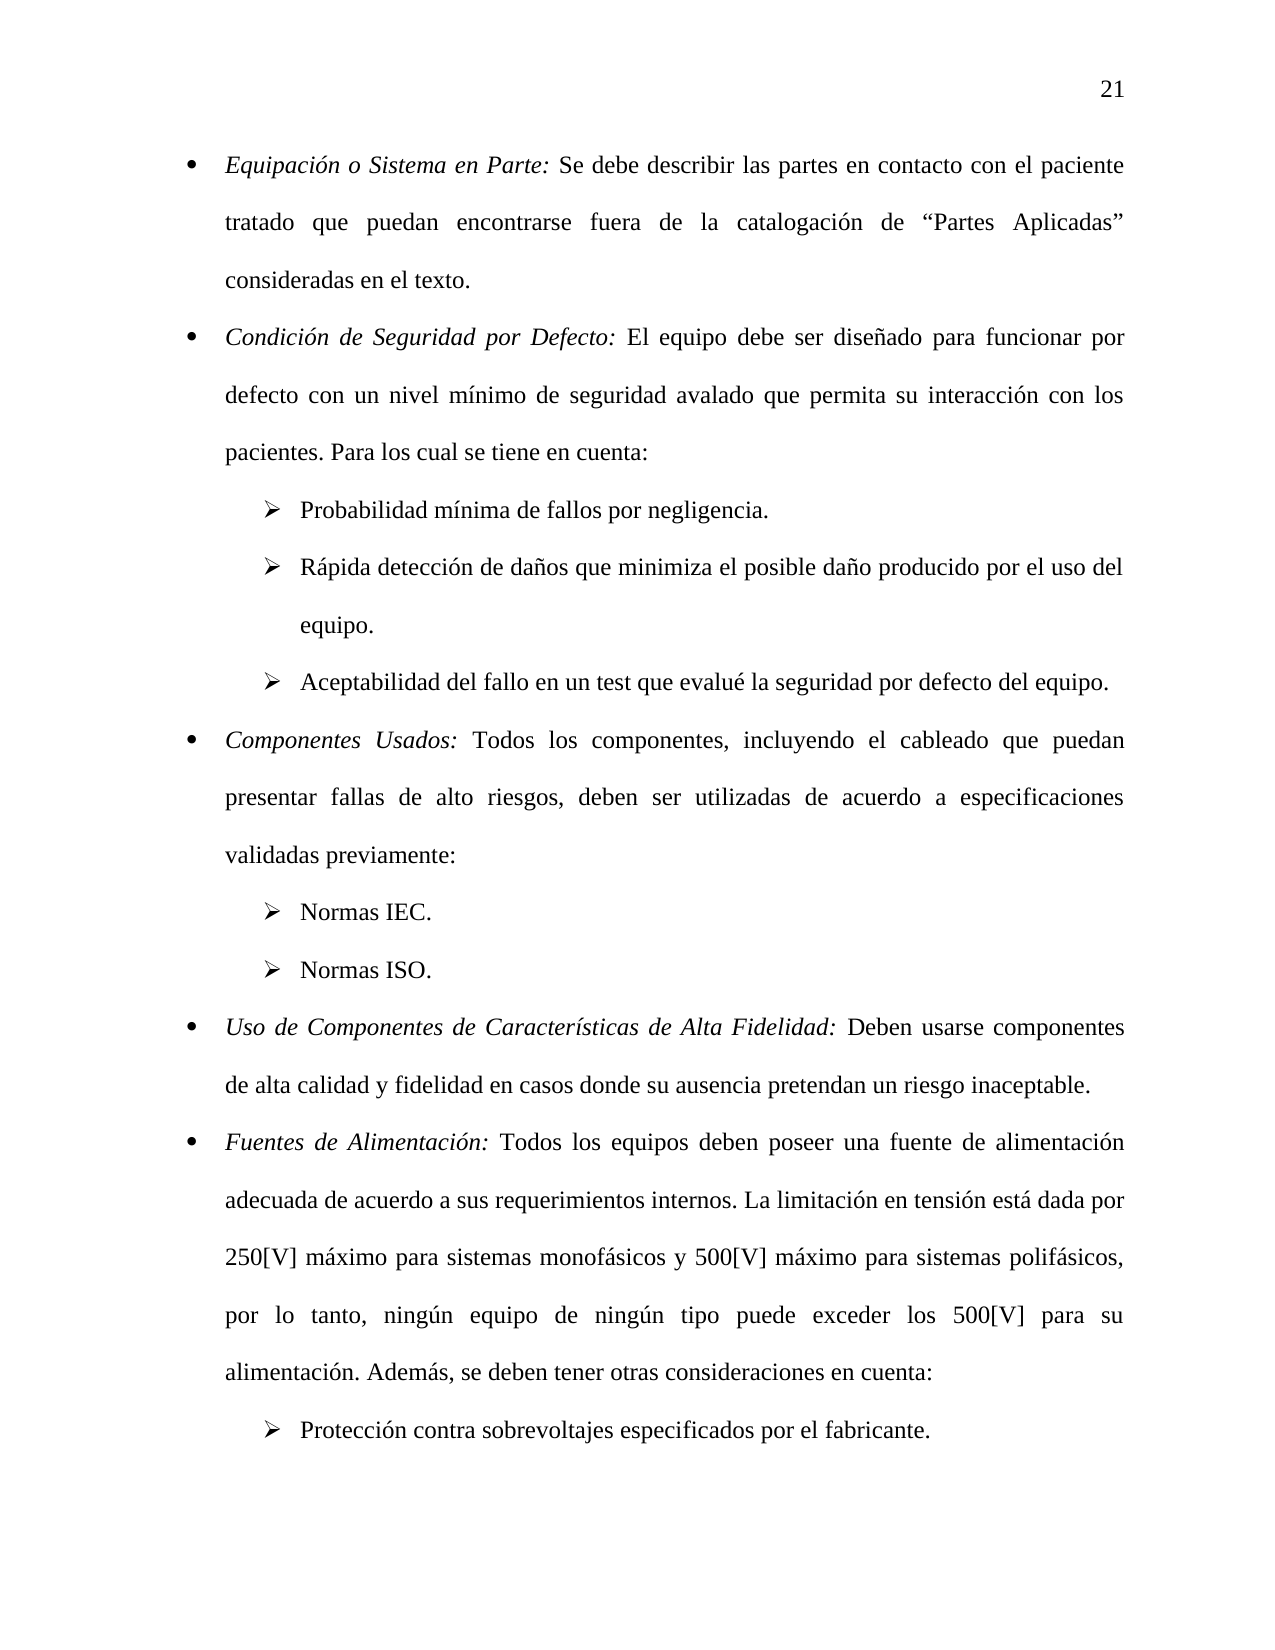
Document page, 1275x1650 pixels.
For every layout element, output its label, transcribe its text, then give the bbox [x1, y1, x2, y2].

list Uso de Componentes de Características de Alta Fidelidad: Deben usarse componentes de alta calidad y fidelidad en casos donde su ausencia pretendan un riesgo inaceptable. [187, 1012, 1125, 1099]
list Equipación o Sistema en Parte: Se debe describir las partes en contacto con el paciente tratado que puedan encontrarse fuera de la catalogación de “Partes Aplicadas” consideradas en el texto. [187, 150, 1125, 294]
list Rápida detección de daños que minimiza el posible daño producido por el uso del equipo. [262, 552, 1125, 639]
list Fuentes de Alimentación: Todos los equipos deben poseer una fuente de alimentación adecuada de acuerdo a sus requerimientos internos. La limitación en tensión está dada por 250[V] máximo para sistemas monofásicos y 500[V] máximo para sistemas polifásicos, por lo tanto, ningún equipo de ningún tipo puede exceder los 500[V] para su alimentación. Además, se deben tener otras consideraciones en cuenta: [187, 1127, 1125, 1386]
list Normas IEC. [262, 897, 1125, 926]
list Condición de Seguridad por Defecto: El equipo debe ser diseñado para funcionar por defecto con un nivel mínimo de seguridad avalado que permita su interacción con los pacientes. Para los cual se tiene en cuenta: [187, 322, 1125, 466]
list Protección contra sobrevoltajes especificados por el fabricante. [262, 1415, 1125, 1444]
list Aceptabilidad del fallo en un test que evalué la seguridad por defecto del equipo. [262, 667, 1125, 696]
list Componentes Usados: Todos los componentes, incluyendo el cableado que puedan presentar fallas de alto riesgos, deben ser utilizadas de acuerdo a especificaciones validadas previamente: [187, 725, 1125, 869]
list Probabilidad mínima de fallos por negligencia. [262, 495, 1125, 524]
list Normas ISO. [262, 955, 1125, 984]
